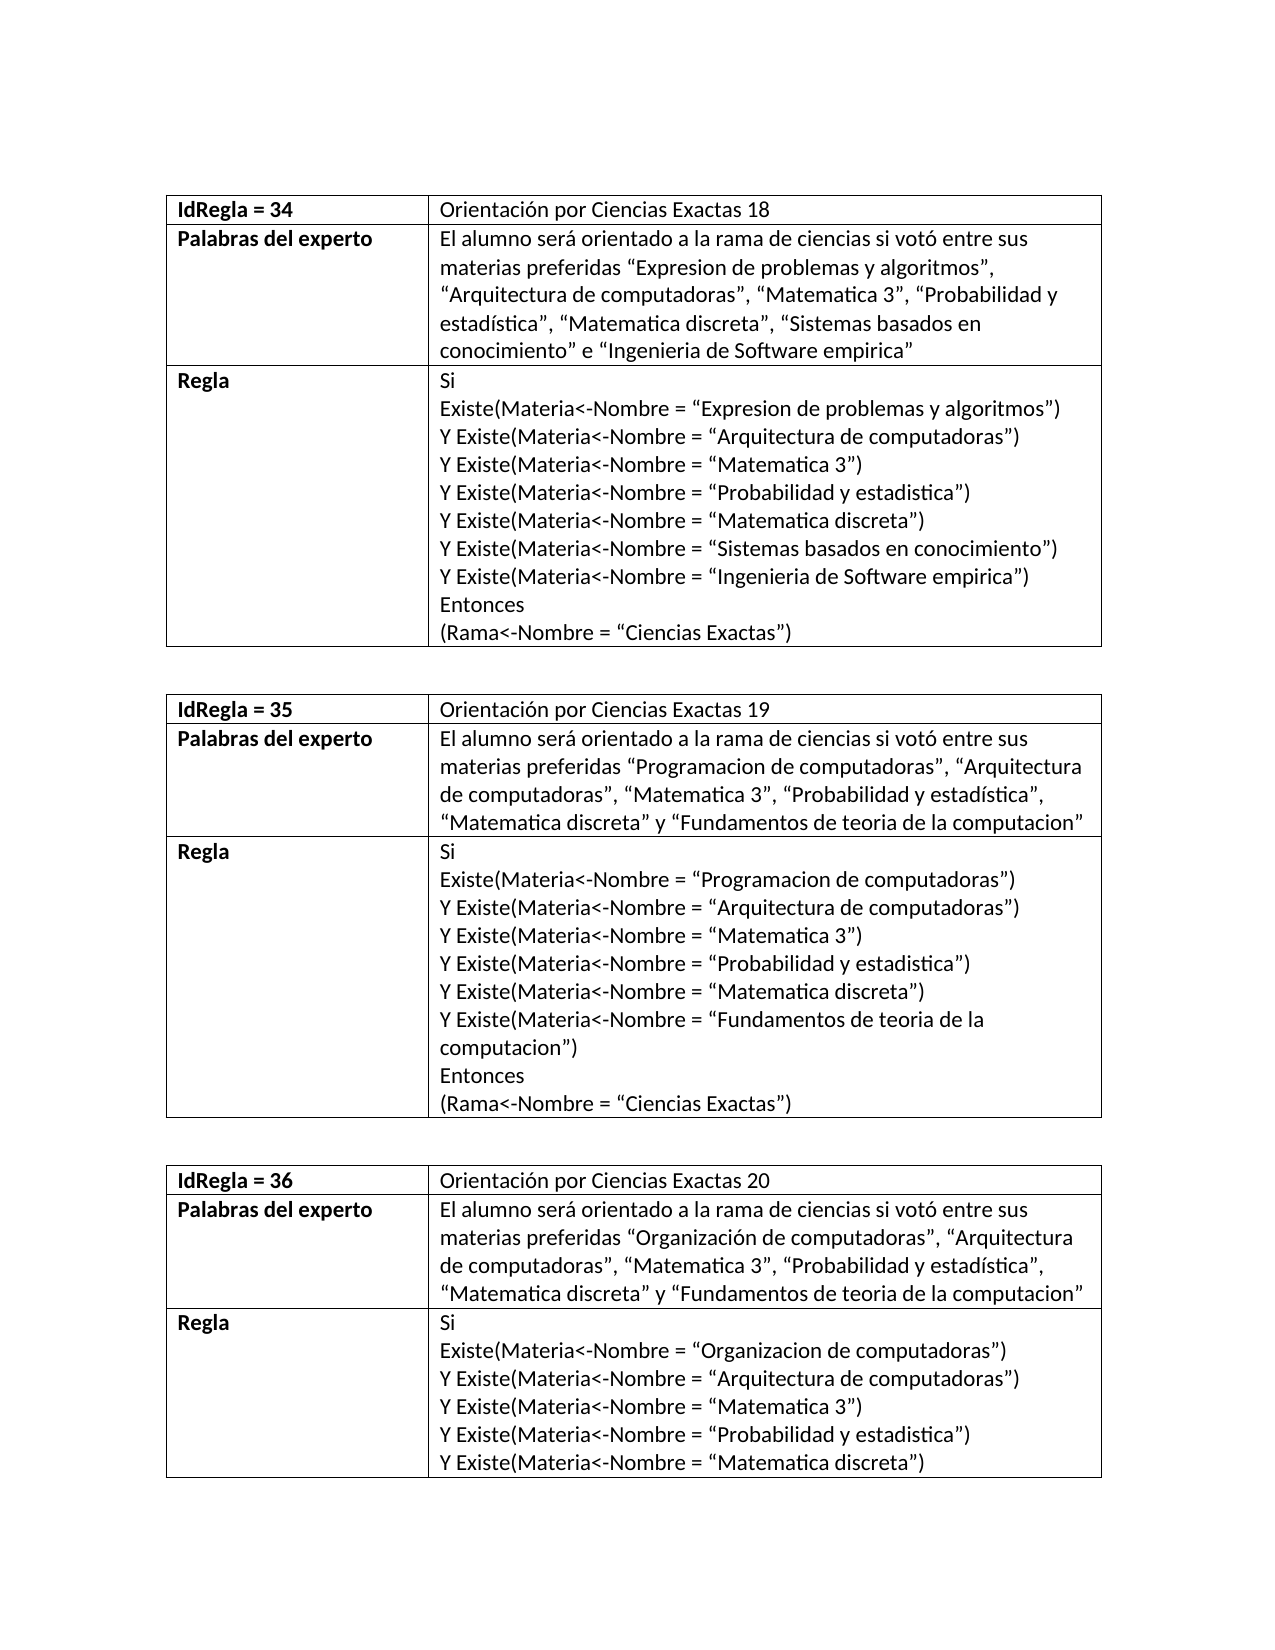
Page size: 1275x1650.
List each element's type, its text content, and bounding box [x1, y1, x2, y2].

table_cell Palabras del experto [167, 225, 428, 365]
table_header Orientación por Ciencias Exactas 18 [429, 196, 1101, 223]
table_cell Palabras del experto [167, 724, 428, 836]
table_cell Si Existe(Materia<-Nombre = “Expresion de problemas y algoritmos”) Y Existe(Materia<-Nombre = “Arquitectura de computadoras”) Y Existe(Materia<-Nombre = “Matematica 3”) Y Existe(Materia<-Nombre = “Probabilidad y estadistica”) Y Existe(Materia<-Nombre = “Matematica discreta”) Y Existe(Materia<-Nombre = “Sistemas basados en conocimiento”) Y Existe(Materia<-Nombre = “Ingenieria de Software empirica”) Entonces (Rama<-Nombre = “Ciencias Exactas”) [429, 366, 1101, 646]
table_header Orientación por Ciencias Exactas 20 [429, 1166, 1101, 1194]
table_header Orientación por Ciencias Exactas 19 [429, 695, 1101, 723]
table_cell Regla [167, 837, 428, 1117]
table_header IdRegla = 35 [167, 695, 428, 723]
table_cell El alumno será orientado a la rama de ciencias si votó entre sus materias preferidas “Programacion de computadoras”, “Arquitectura de computadoras”, “Matematica 3”, “Probabilidad y estadística”, “Matematica discreta” y “Fundamentos de teoria de la computacion” [429, 724, 1101, 836]
table_header IdRegla = 36 [167, 1166, 428, 1194]
table_cell Si Existe(Materia<-Nombre = “Programacion de computadoras”) Y Existe(Materia<-Nombre = “Arquitectura de computadoras”) Y Existe(Materia<-Nombre = “Matematica 3”) Y Existe(Materia<-Nombre = “Probabilidad y estadistica”) Y Existe(Materia<-Nombre = “Matematica discreta”) Y Existe(Materia<-Nombre = “Fundamentos de teoria de la computacion”) Entonces (Rama<-Nombre = “Ciencias Exactas”) [429, 837, 1101, 1117]
table_cell Regla [167, 366, 428, 646]
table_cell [429, 1309, 1101, 1477]
table_cell Regla [167, 1309, 428, 1477]
table_header IdRegla = 34 [167, 196, 428, 223]
table_cell Palabras del experto [167, 1195, 428, 1307]
table_cell El alumno será orientado a la rama de ciencias si votó entre sus materias preferidas “Organización de computadoras”, “Arquitectura de computadoras”, “Matematica 3”, “Probabilidad y estadística”, “Matematica discreta” y “Fundamentos de teoria de la computacion” [429, 1195, 1101, 1307]
table_cell El alumno será orientado a la rama de ciencias si votó entre sus materias preferidas “Expresion de problemas y algoritmos”, “Arquitectura de computadoras”, “Matematica 3”, “Probabilidad y estadística”, “Matematica discreta”, “Sistemas basados en conocimiento” e “Ingenieria de Software empirica” [429, 225, 1101, 365]
